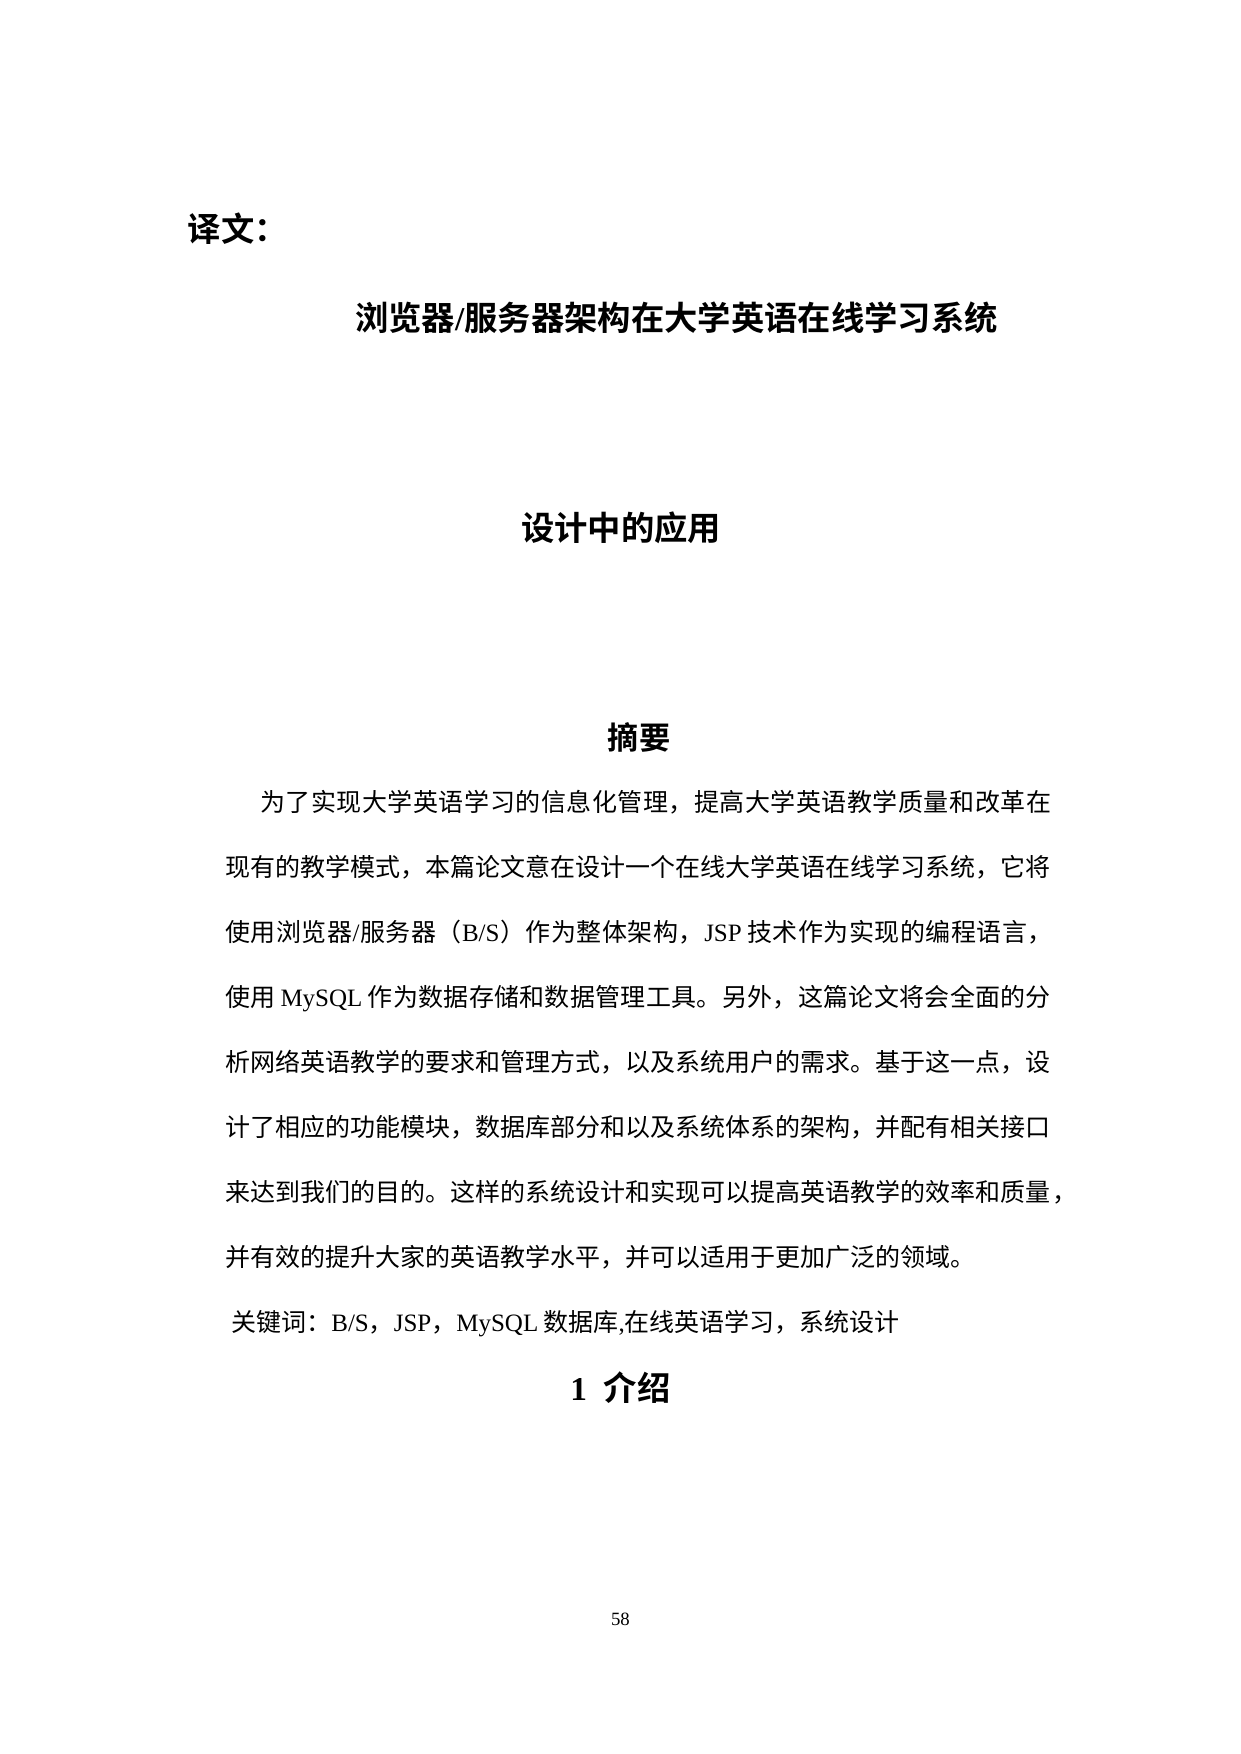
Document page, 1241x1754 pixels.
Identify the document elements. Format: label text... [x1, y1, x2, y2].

text 设计中的应用 [187, 493, 1053, 558]
text 1 介绍 [187, 1353, 1053, 1418]
text 译文： [187, 194, 1053, 259]
text 关键词：B/S，JSP，MySQL数据库,在线英语学习，系统设计 [187, 1288, 1053, 1353]
text 摘要 [225, 703, 1053, 768]
text 为了实现大学英语学习的信息化管理，提高大学英语教学质量和改革在现有的教学模式，本篇论文意在设计一个在线大学英语在线学习系统，它将使用浏览器/服务器（B/S）作为整体架构，JSP技术作为实现的编程语言，使用MySQL作为数据存储和数据管理工具。另外，这篇论文将会全面的分析网络英语教学的要求和管理方式，以及系统用户的需求。基于这一点，设计了相应的功能模块，数据库部分和以及系统体系的架构，并配有相关接口来达到我们的目的。这样的系统设计和实现可以提高英语教学的效率和质量，并有效的提升大家的英语教学水平，并可以适用于更加广泛的领域。 [225, 768, 1053, 1288]
text 浏览器/服务器架构在大学英语在线学习系统 [187, 283, 1053, 348]
